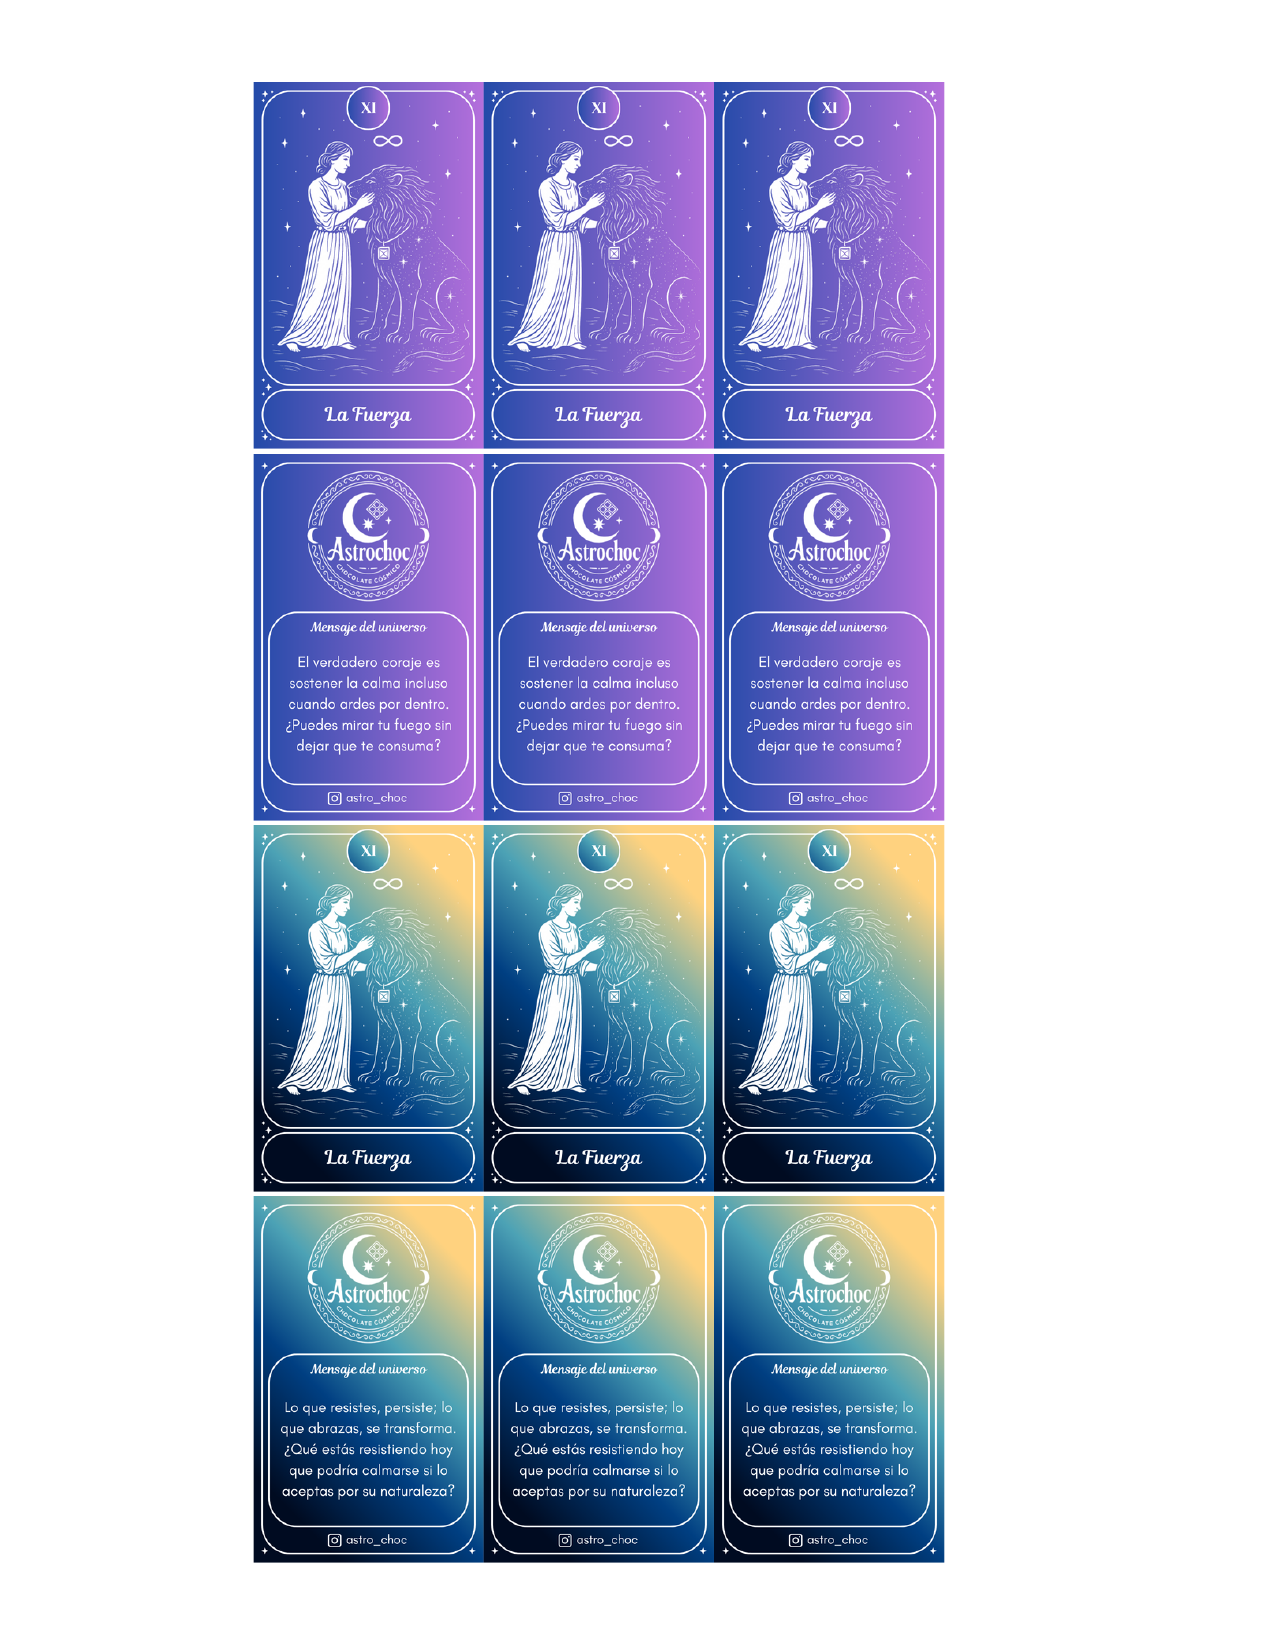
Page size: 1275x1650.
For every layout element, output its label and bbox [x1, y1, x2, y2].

picture [253, 82, 945, 449]
picture [253, 825, 945, 1192]
picture [253, 1196, 945, 1563]
picture [253, 454, 945, 821]
